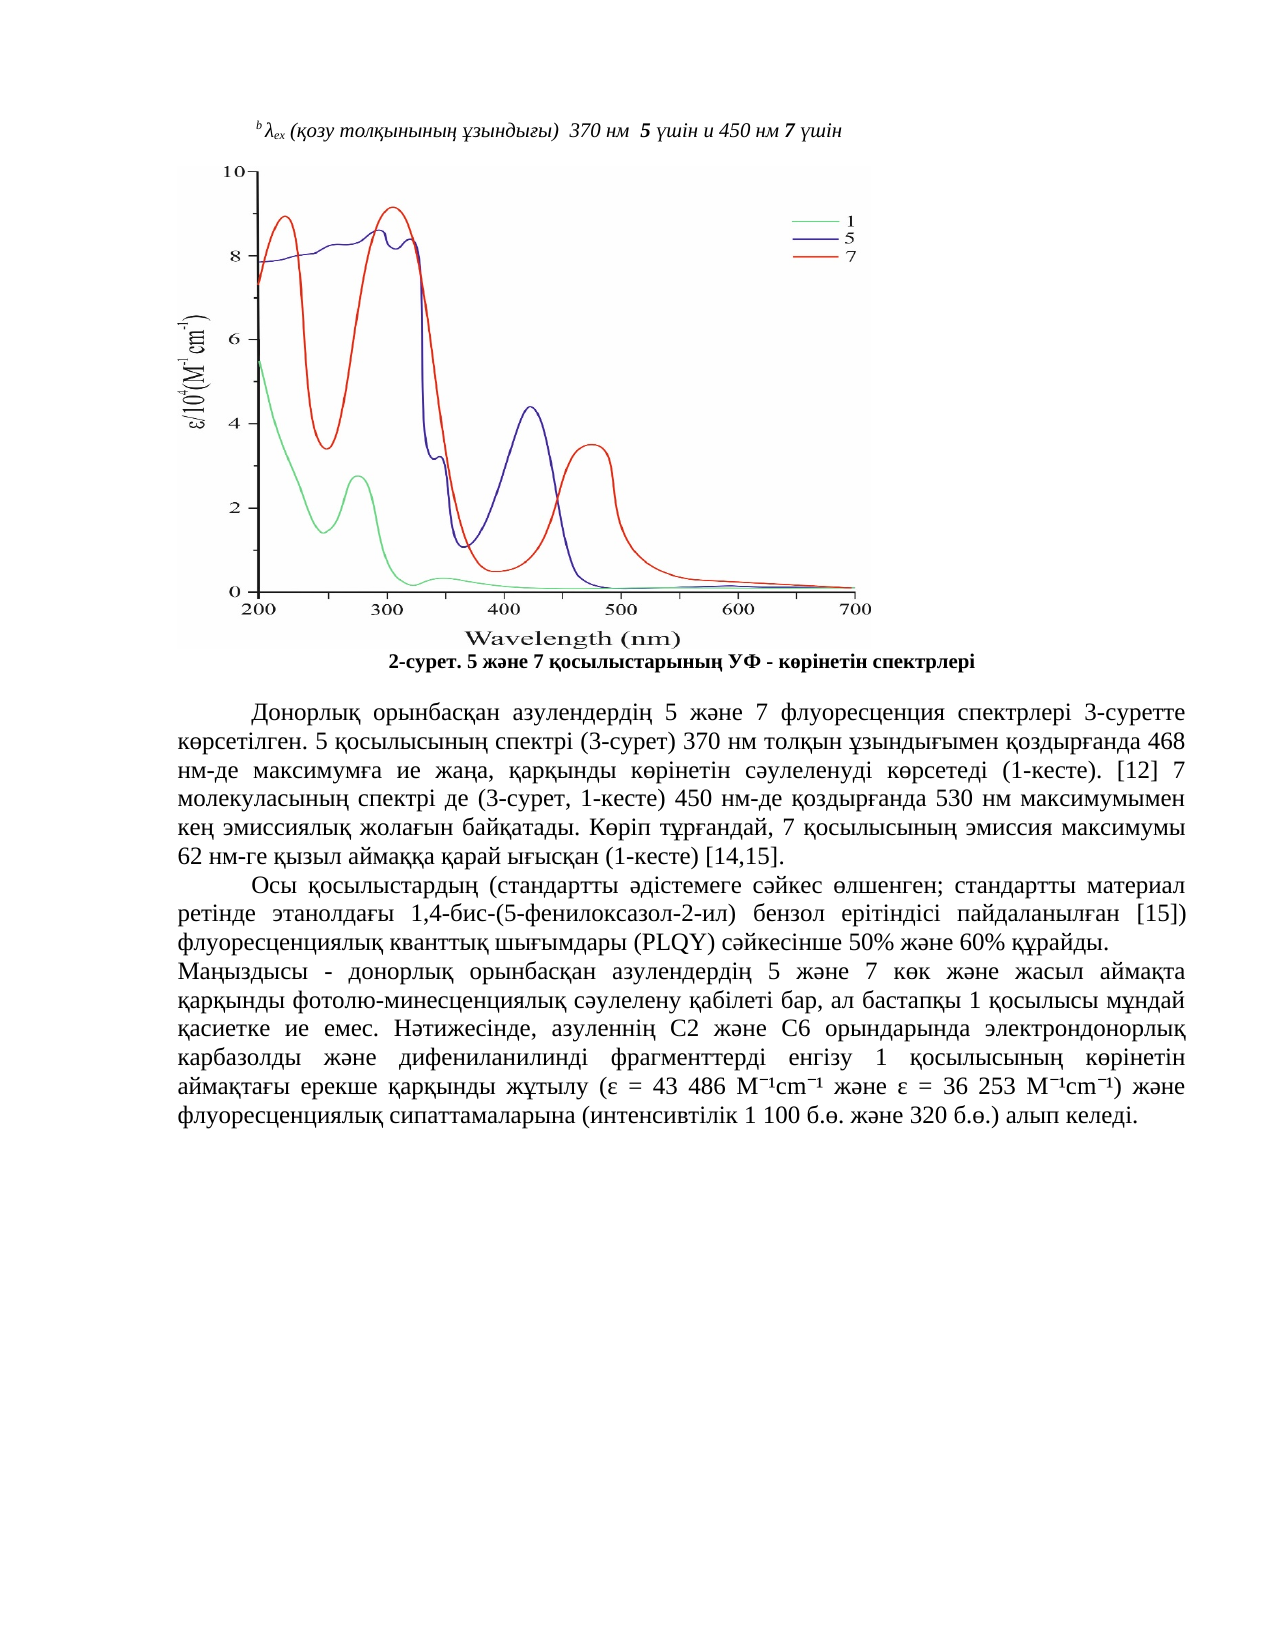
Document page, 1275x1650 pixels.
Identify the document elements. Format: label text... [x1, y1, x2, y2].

picture [177, 166, 871, 649]
text Маңыздысы - донорлық орынбасқан азулендердің 5 және 7 көк және жасыл аймақта қарқынды фотолю-минесценциялық сәулелену қабілеті бар, ал бастапқы 1 қосылысы мұндай қасиетке ие емес. Нәтижесінде, азуленнің C2 және C6 орындарында электрондонорлық карбазолды және дифениланилинді фрагменттерді енгізу 1 қосылысының көрінетін аймақтағы ерекше қарқынды жұтылу (ε = 43 486 M⁻¹cm⁻¹ және ε = 36 253 M⁻¹cm⁻¹) және флуоресценциялық сипаттамаларына (интенсивтілік 1 100 б.ө. және 320 б.ө.) алып келеді. [177, 956, 1186, 1128]
text b λex (қозу толқынының ұзындығы) 370 нм 5 үшін и 450 нм 7 үшін [177, 118, 1186, 142]
text Донорлық орынбасқан азулендердің 5 және 7 флуоресценция спектрлері 3-суретте көрсетілген. 5 қосылысының спектрі (3-сурет) 370 нм толқын ұзындығымен қоздырғанда 468 нм-де максимумға ие жаңа, қарқынды көрінетін сәулеленуді көрсетеді (1-кесте). [12] 7 молекуласының спектрі де (3-сурет, 1-кесте) 450 нм-де қоздырғанда 530 нм максимумымен кең эмиссиялық жолағын байқатады. Көріп тұрғандай, 7 қосылысының эмиссия максимумы 62 нм-ге қызыл аймаққа қарай ығысқан (1-кесте) [14,15]. [177, 697, 1186, 870]
text Осы қосылыстардың (стандартты әдістемеге сәйкес өлшенген; стандартты материал ретінде этанолдағы 1,4-бис-(5-фенилоксазол-2-ил) бензол ерітіндісі пайдаланылған [15]) флуоресценциялық кванттық шығымдары (PLQY) сәйкесінше 50% және 60% құрайды. [177, 870, 1186, 956]
text 2-сурет. 5 және 7 қосылыстарының УФ - көрінетін спектрлері [177, 649, 1186, 673]
